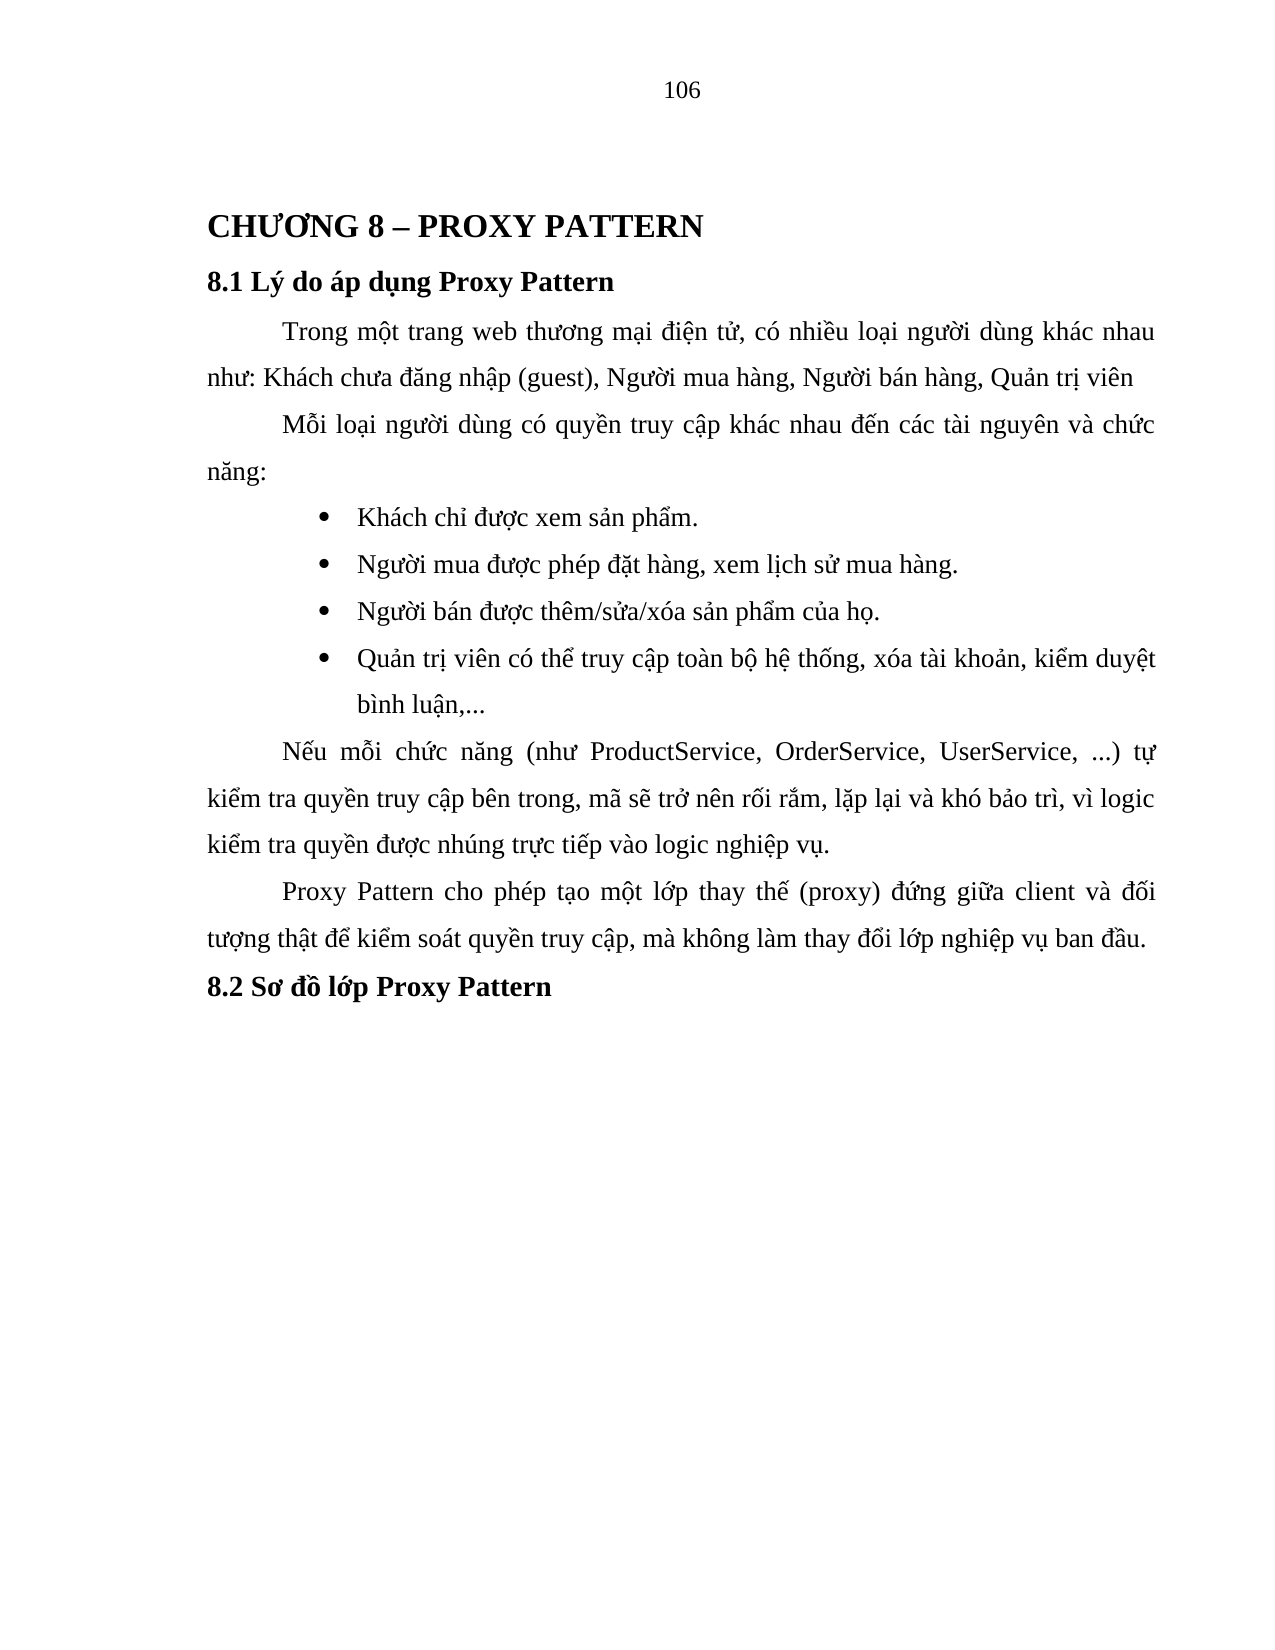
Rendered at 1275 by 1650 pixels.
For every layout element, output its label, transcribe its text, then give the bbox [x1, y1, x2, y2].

list Người bán được thêm/sửa/xóa sản phẩm của họ. [319, 595, 1157, 626]
text Trong một trang web thương mại điện tử, có nhiều loại người dùng khác nhau như: Khách chưa đăng nhập (guest), Người mua hàng, Người bán hàng, Quản trị viên [207, 314, 1157, 392]
list Khách chỉ được xem sản phẩm. [319, 501, 1157, 532]
text Nếu mỗi chức năng (như ProductService, OrderService, UserService, ...) tự kiểm tra quyền truy cập bên trong, mã sẽ trở nên rối rắm, lặp lại và khó bảo trì, vì logic kiểm tra quyền được nhúng trực tiếp vào logic nghiệp vụ. [207, 735, 1157, 860]
text 8.2 Sơ đồ lớp Proxy Pattern [207, 969, 1157, 1002]
list Quản trị viên có thể truy cập toàn bộ hệ thống, xóa tài khoản, kiểm duyệt bình luận,... [319, 642, 1157, 720]
text Proxy Pattern cho phép tạo một lớp thay thế (proxy) đứng giữa client và đối tượng thật để kiểm soát quyền truy cập, mà không làm thay đổi lớp nghiệp vụ ban đầu. [207, 875, 1157, 953]
text CHƯƠNG 8 – PROXY PATTERN [207, 207, 1157, 245]
text 8.1 Lý do áp dụng Proxy Pattern [207, 264, 1157, 298]
text Mỗi loại người dùng có quyền truy cập khác nhau đến các tài nguyên và chức năng: [207, 408, 1157, 486]
list Người mua được phép đặt hàng, xem lịch sử mua hàng. [319, 548, 1157, 579]
